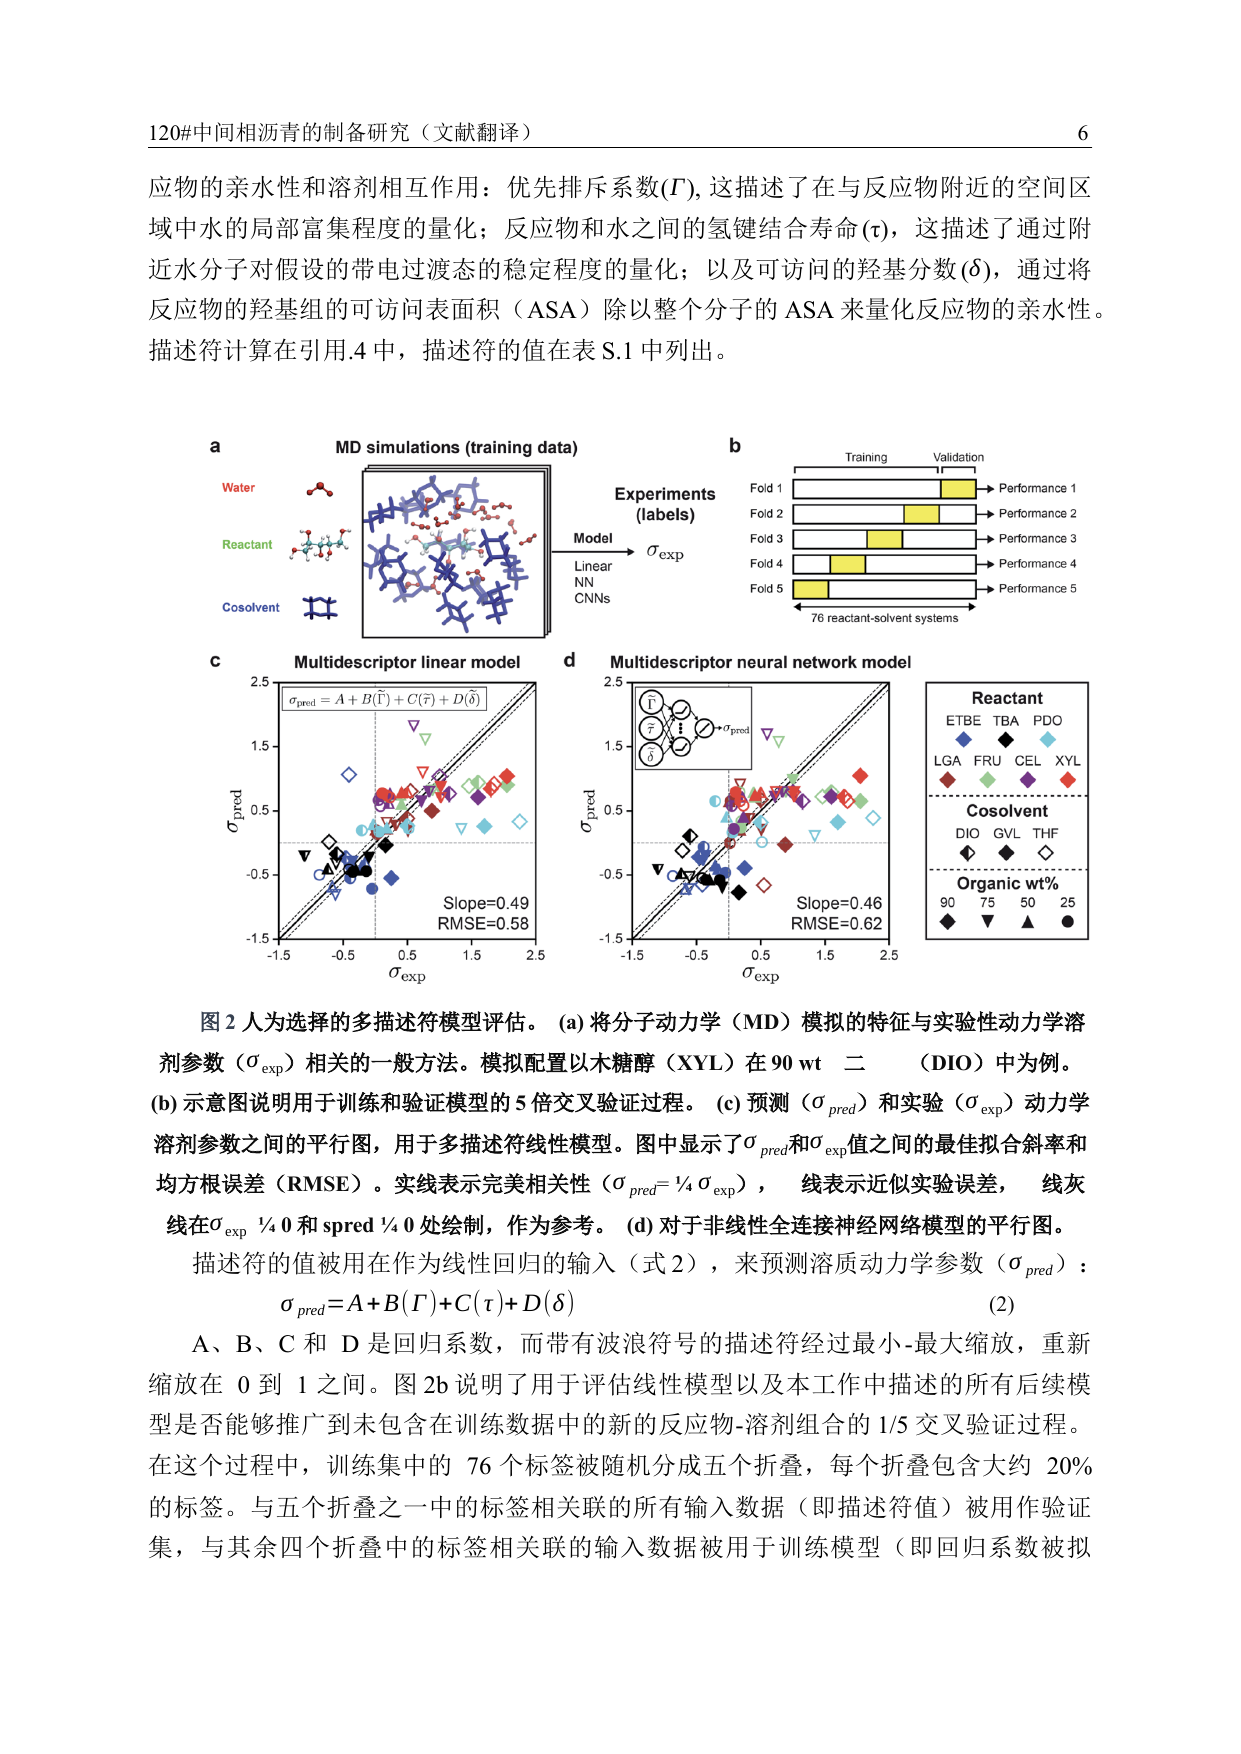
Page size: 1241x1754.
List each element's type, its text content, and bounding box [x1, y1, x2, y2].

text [148, 1326, 1092, 1562]
text 图2 人为选择的多描述符模型评估。 (a) 将分子动力学（MD）模拟的特征与实验性动力学溶剂参数（）相关的一般方法。模拟配置以木糖醇（XYL）在90 wt％二噁英（DIO）中为例。 (b) 示意图说明用于训练和验证模型的5倍交叉验证过程。 (c) 预测（）和实验（）动力学溶剂参数之间的平行图，用于多描述符线性模型。图中显示了和值之间的最佳拟合斜率和均方根误差（RMSE）。实线表示完美相关性（= 1⁄4 ），虚线表示近似实验误差，虚线灰线在 1⁄4 0和spred 1⁄4 0处绘制，作为参考。 (d) 对于非线性全连接神经网络模型的平行图。 [148, 1005, 1092, 1240]
picture [191, 412, 1137, 988]
text (2) [148, 1287, 1092, 1319]
text 描述符的值被用在作为线性回归的输入（式2），来预测溶质动力学参数（）： [148, 1247, 1092, 1279]
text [148, 171, 1092, 366]
